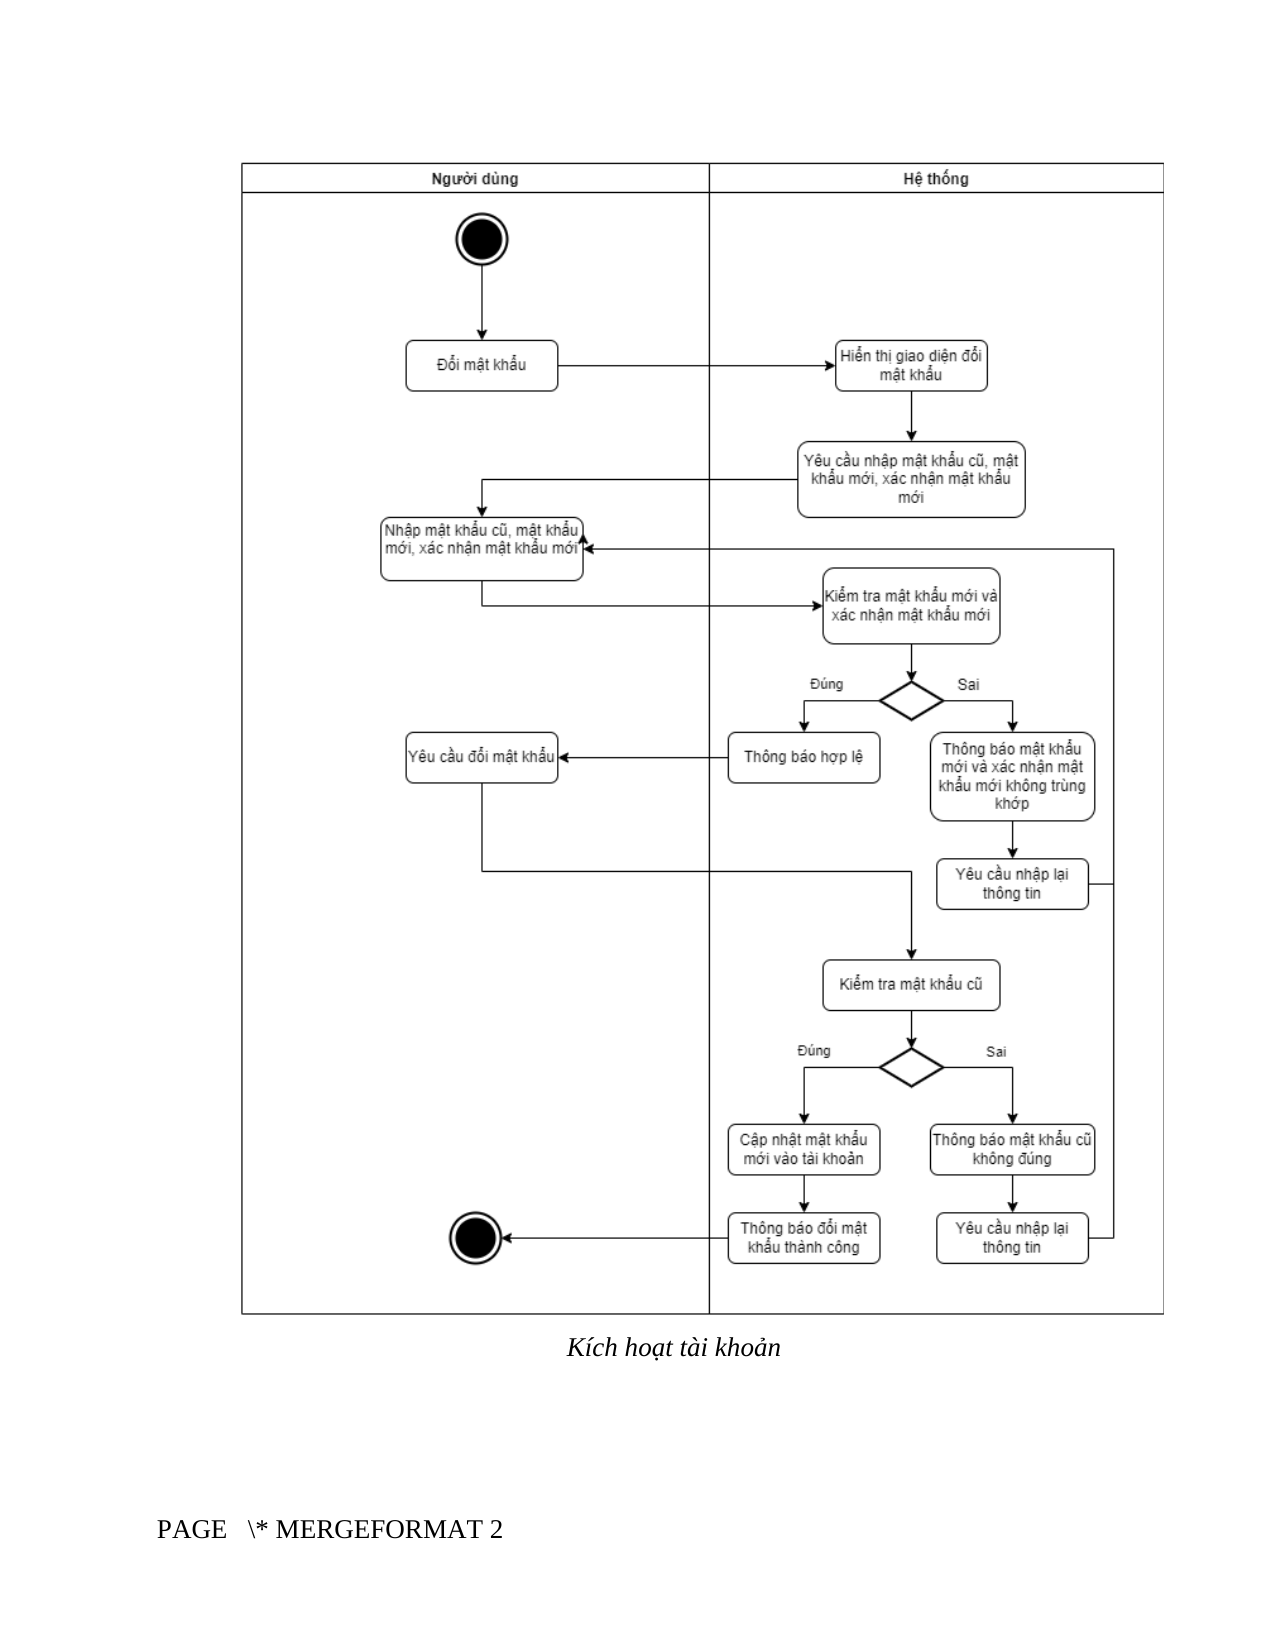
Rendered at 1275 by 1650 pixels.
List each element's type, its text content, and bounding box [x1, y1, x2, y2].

text Kích hoạt tài khoản [150, 1331, 1125, 1362]
picture [225, 150, 1164, 1316]
